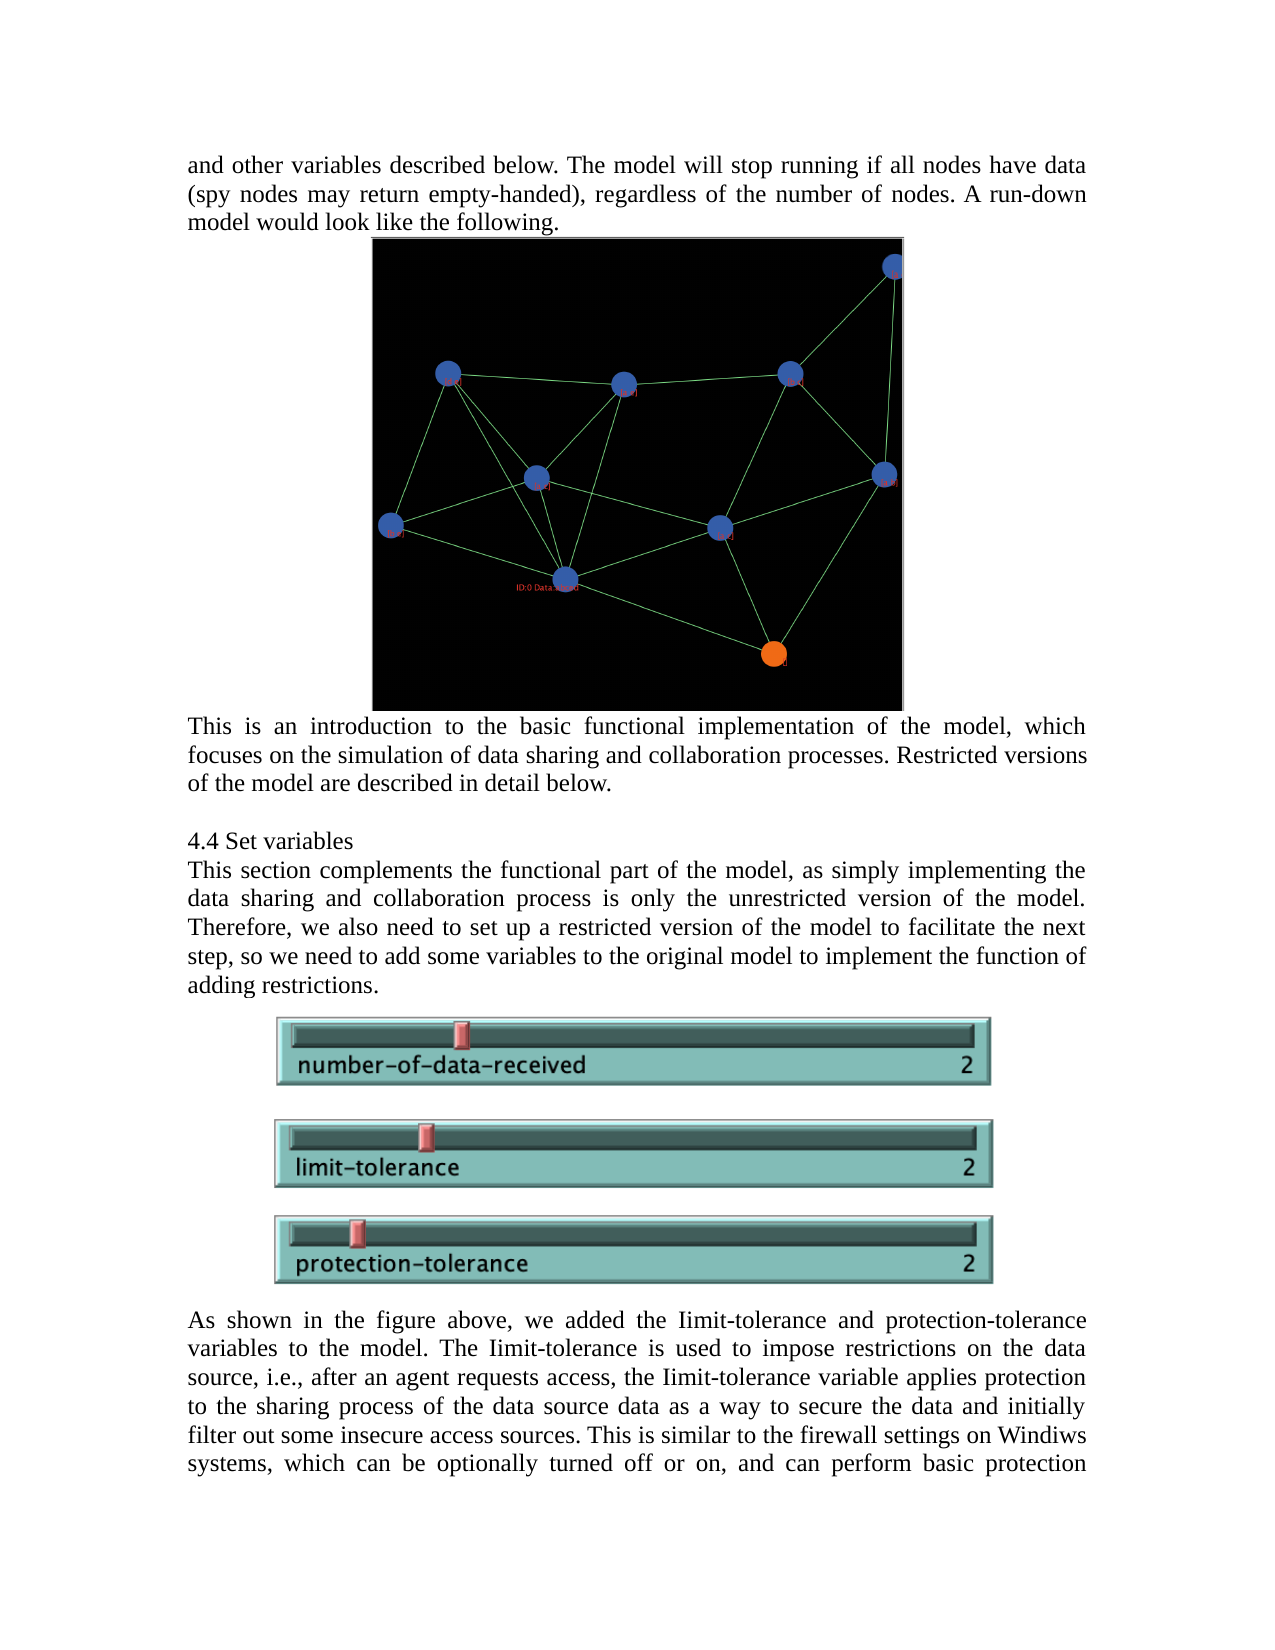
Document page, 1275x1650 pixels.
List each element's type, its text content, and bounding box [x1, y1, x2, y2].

picture [370, 236, 905, 711]
text 4.4 Set variables [187, 826, 1087, 855]
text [187, 150, 1087, 236]
text This is an introduction to the basic functional implementation of the model, which focuses on the simulation of data sharing and collaboration processes. Restricted versions of the model are described in detail below. [187, 711, 1087, 797]
text This section complements the functional part of the model, as simply implementing the data sharing and collaboration process is only the unrestricted version of the model. Therefore, we also need to set up a restricted version of the model to facilitate the next step, so we need to add some variables to the original model to implement the function of adding restrictions. [187, 855, 1087, 998]
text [187, 1305, 1087, 1477]
picture [245, 998, 1030, 1305]
